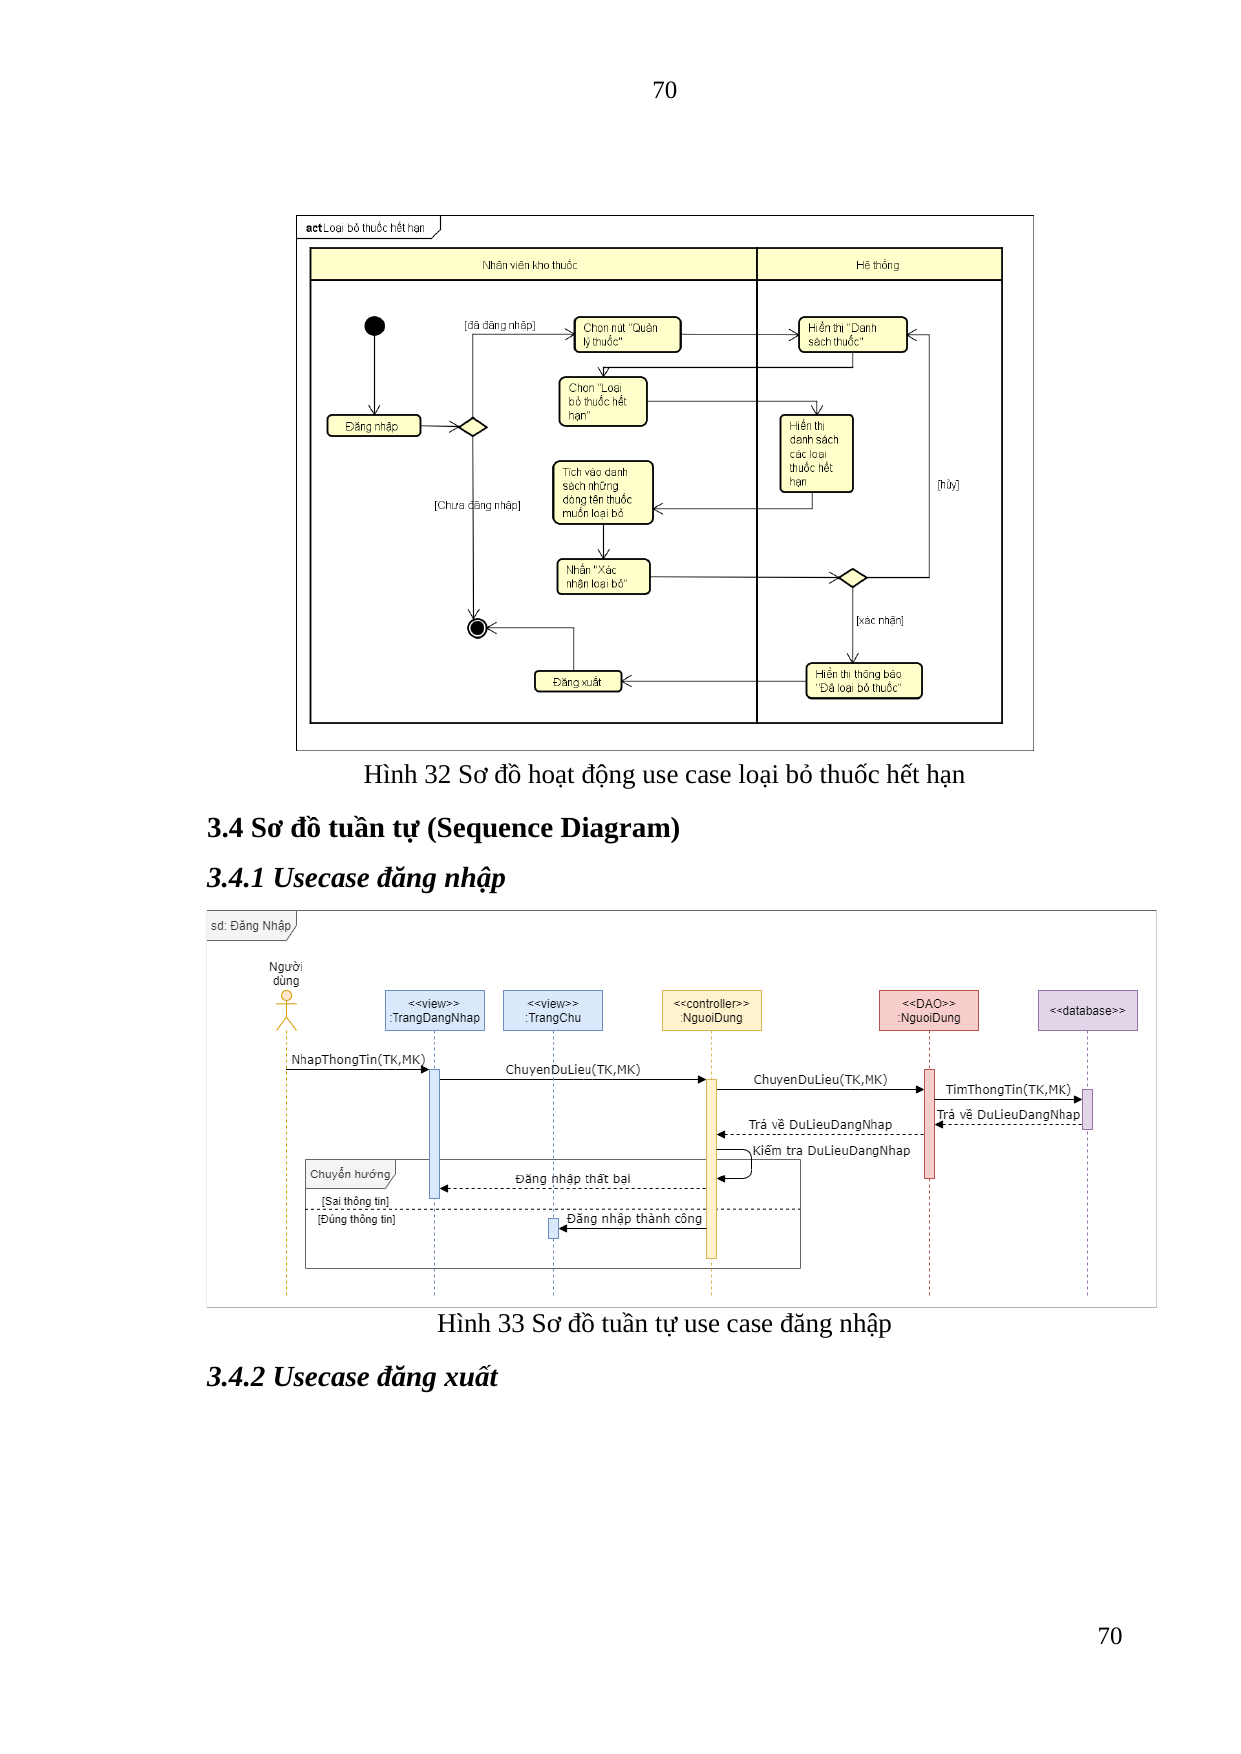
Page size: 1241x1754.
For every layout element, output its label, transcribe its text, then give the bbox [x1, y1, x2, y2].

text 3.4 Sơ đồ tuần tự (Sequence Diagram) [207, 810, 1122, 844]
picture [287, 206, 1042, 759]
picture [206, 910, 1157, 1308]
text 3.4.2 Usecase đăng xuất [207, 1359, 1132, 1393]
text 3.4.1 Usecase đăng nhập [207, 860, 1132, 894]
